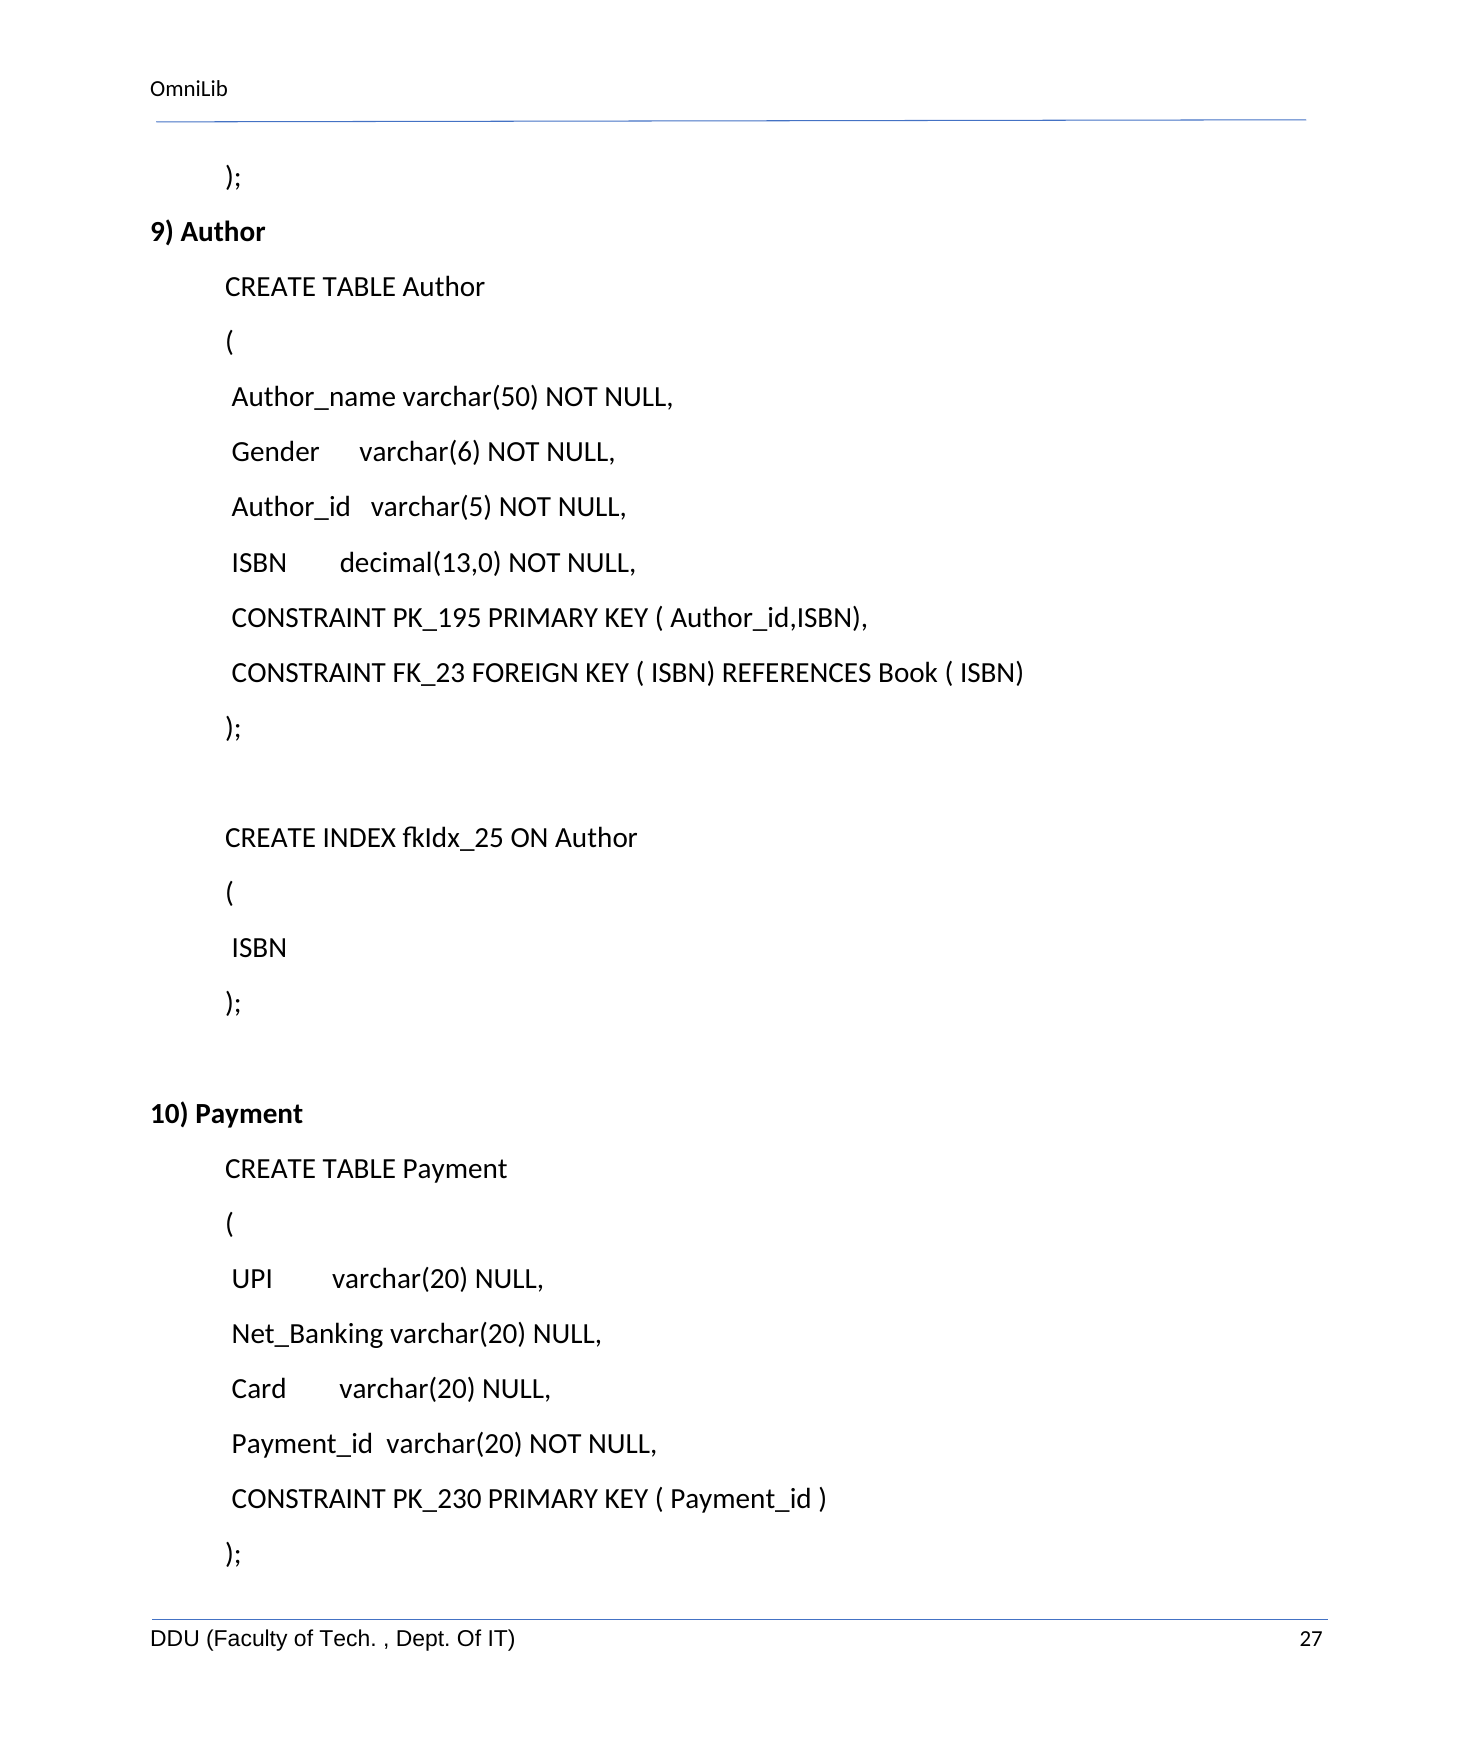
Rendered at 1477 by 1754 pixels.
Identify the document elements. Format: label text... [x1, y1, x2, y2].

text CREATE TABLE Payment [225, 1150, 1326, 1185]
text ); [225, 984, 1326, 1020]
text Author_id varchar(5) NOT NULL, [225, 488, 1326, 524]
text UPI varchar(20) NULL, [225, 1260, 1326, 1296]
text Author_name varchar(50) NOT NULL, [225, 378, 1326, 414]
text 10) Payment [150, 1095, 1326, 1130]
text CONSTRAINT PK_230 PRIMARY KEY ( Payment_id ) [225, 1480, 1326, 1516]
text CONSTRAINT FK_23 FOREIGN KEY ( ISBN) REFERENCES Book ( ISBN) [225, 654, 1326, 689]
text Net_Banking varchar(20) NULL, [225, 1315, 1326, 1351]
text 9) Author [150, 213, 1326, 249]
text ); [225, 709, 1326, 744]
text ISBN [225, 929, 1326, 965]
text Gender varchar(6) NOT NULL, [225, 433, 1326, 469]
text ( [225, 1205, 1326, 1241]
text CREATE TABLE Author [225, 268, 1326, 304]
text ); [225, 158, 1326, 193]
text Card varchar(20) NULL, [225, 1370, 1326, 1406]
text CREATE INDEX fkIdx_25 ON Author [225, 819, 1326, 855]
text ( [225, 874, 1326, 910]
text ); [225, 1536, 1326, 1571]
text ( [225, 323, 1326, 359]
text CONSTRAINT PK_195 PRIMARY KEY ( Author_id,ISBN), [225, 599, 1326, 634]
text ISBN decimal(13,0) NOT NULL, [225, 544, 1326, 579]
text Payment_id varchar(20) NOT NULL, [225, 1425, 1326, 1461]
